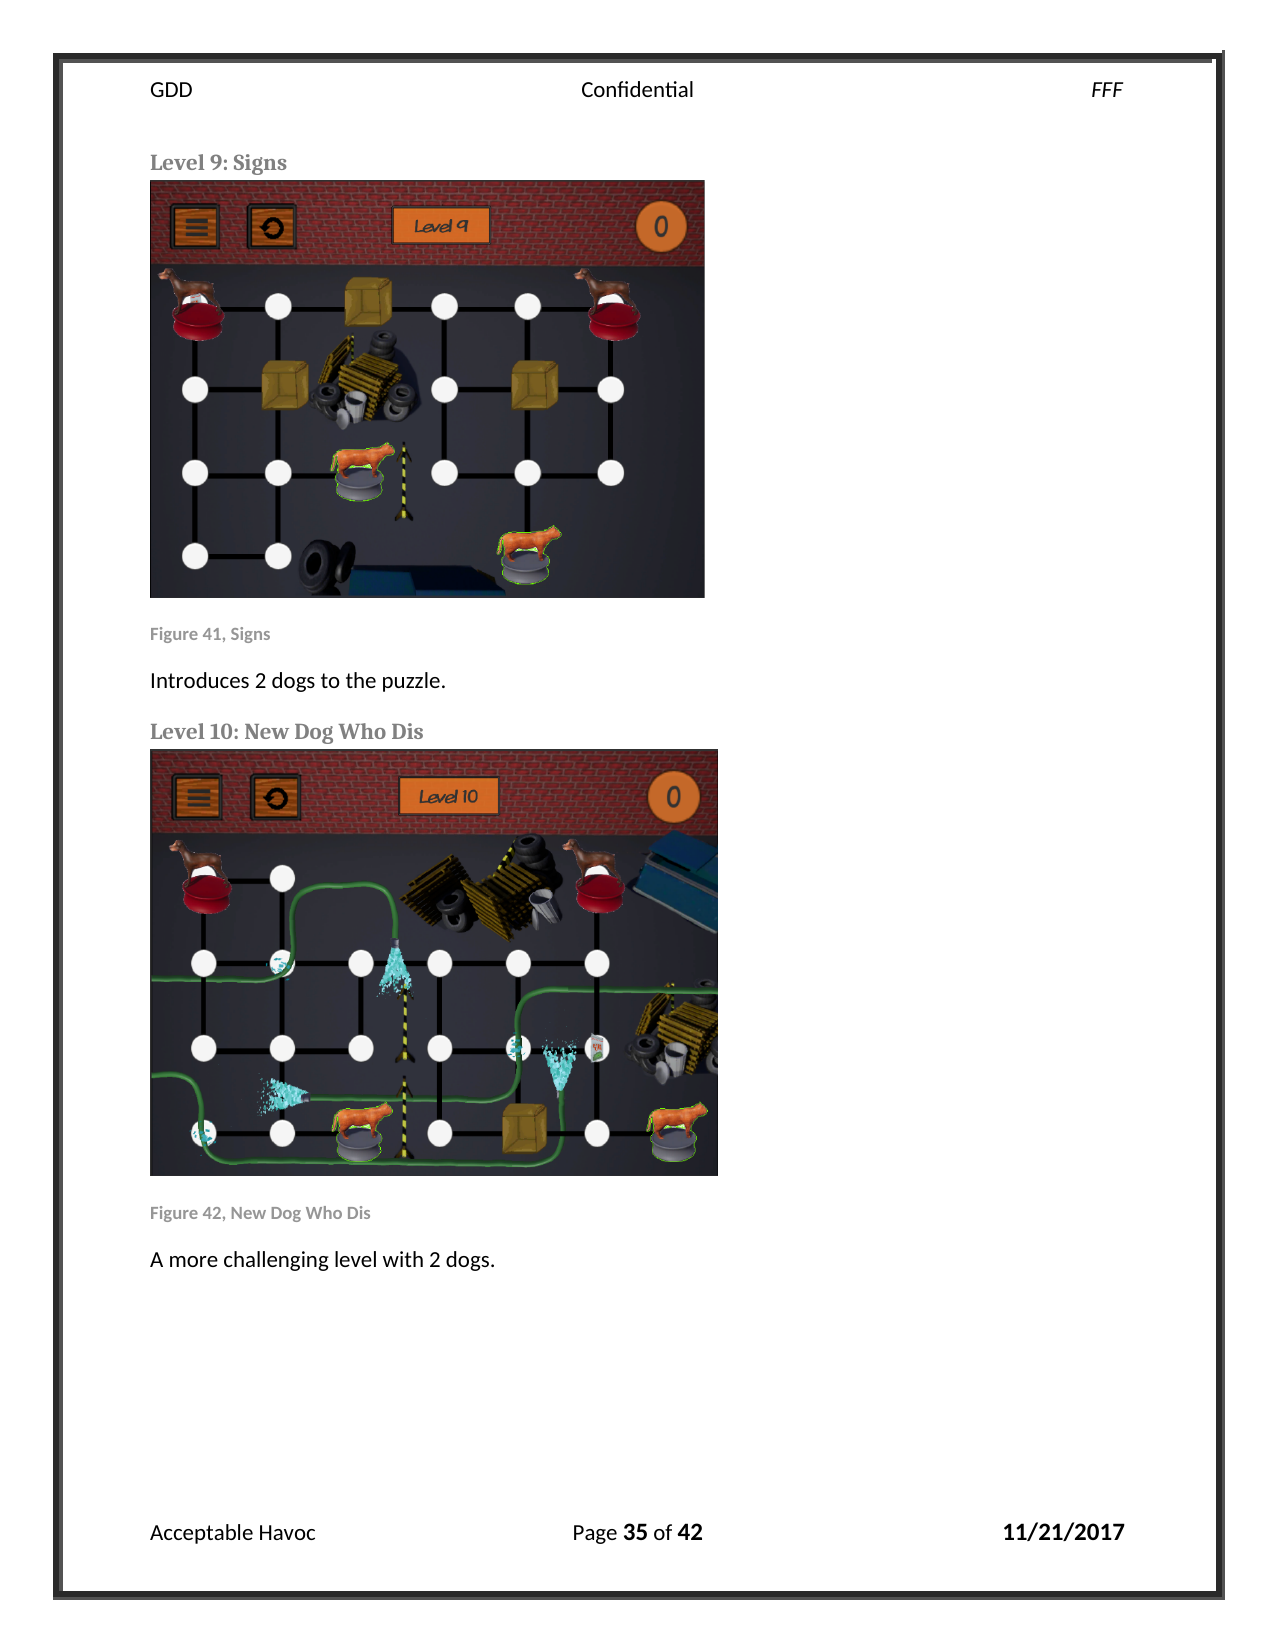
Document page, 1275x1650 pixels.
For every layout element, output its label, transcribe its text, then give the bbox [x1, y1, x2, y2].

picture [150, 749, 718, 1176]
subtitle Level 10: New Dog Who Dis [150, 719, 1125, 746]
text Figure 42, New Dog Who Dis [150, 1201, 1125, 1224]
text A more challenging level with 2 dogs. [150, 1245, 1125, 1273]
text Introduces 2 dogs to the puzzle. [150, 666, 1125, 694]
picture [150, 180, 705, 598]
subtitle Level 9: Signs [150, 150, 1125, 176]
text Figure 41, Signs [150, 622, 1125, 645]
